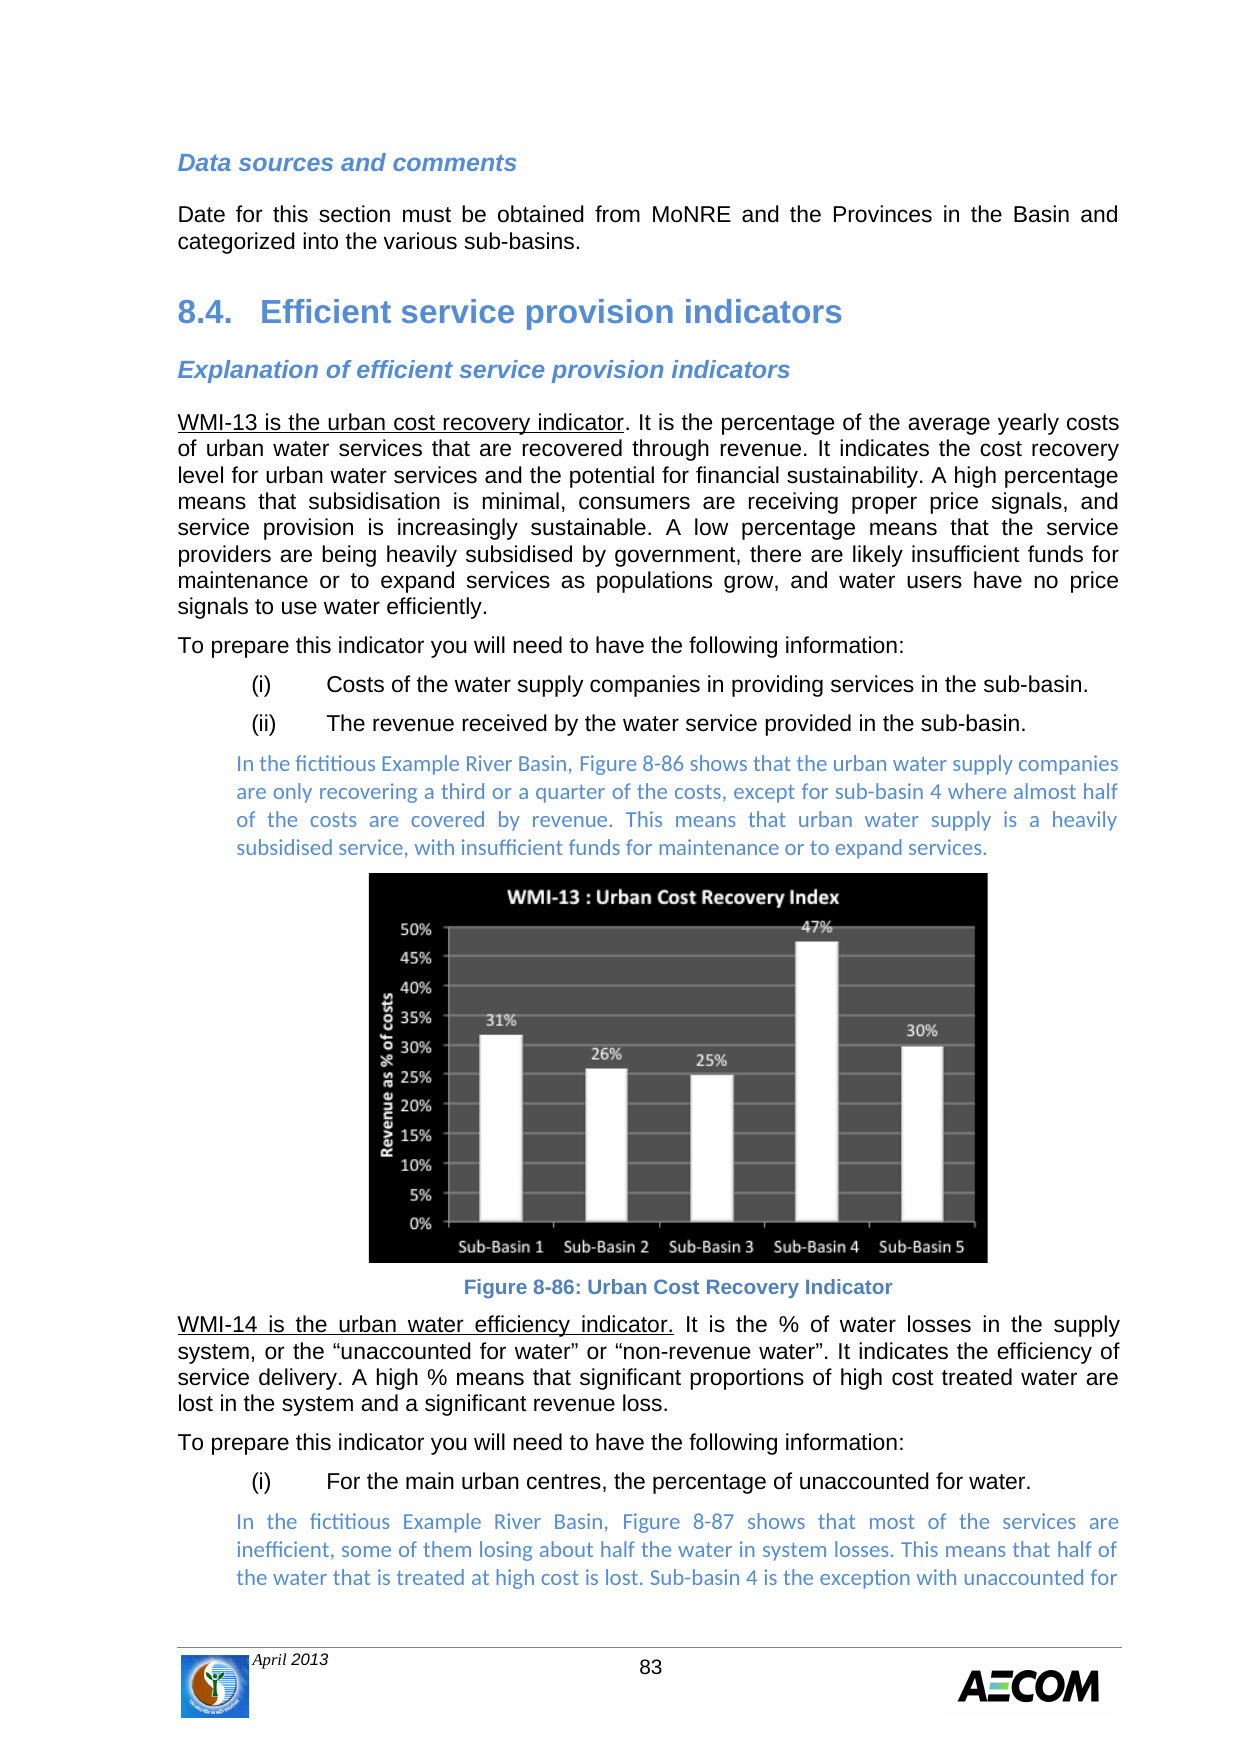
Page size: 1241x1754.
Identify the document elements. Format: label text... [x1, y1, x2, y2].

text To prepare this indicator you will need to have the following information: [177, 632, 1120, 658]
list The revenue received by the water service provided in the sub-basin. [251, 710, 1120, 736]
picture [181, 1655, 250, 1718]
picture [368, 873, 988, 1263]
subtitle Data sources and comments [177, 148, 1120, 176]
picture [942, 1655, 1114, 1717]
text Date for this section must be obtained from MoNRE and the Provinces in the Basin and categorized into the various sub-basins. [177, 201, 1120, 254]
subtitle Efficient service provision indicators [177, 292, 1120, 330]
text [236, 1507, 1120, 1591]
text WMI-14 is the urban water efficiency indicator. It is the % of water losses in the supply system, or the “unaccounted for water” or “non-revenue water”. It indicates the efficiency of service delivery. A high % means that significant proportions of high cost treated water are lost in the system and a significant revenue loss. [177, 1311, 1120, 1417]
text WMI-13 is the urban cost recovery indicator. It is the percentage of the average yearly costs of urban water services that are recovered through revenue. It indicates the cost recovery level for urban water services and the potential for financial sustainability. A high percentage means that subsidisation is minimal, consumers are receiving proper price signals, and service provision is increasingly sustainable. A low percentage means that the service providers are being heavily subsidised by government, there are likely insufficient funds for maintenance or to expand services as populations grow, and water users have no price signals to use water efficiently. [177, 409, 1120, 620]
list Costs of the water supply companies in providing services in the sub-basin. [251, 671, 1120, 697]
list For the main urban centres, the percentage of unaccounted for water. [251, 1468, 1120, 1494]
text To prepare this indicator you will need to have the following information: [177, 1429, 1120, 1456]
subtitle Explanation of efficient service provision indicators [177, 355, 1120, 384]
